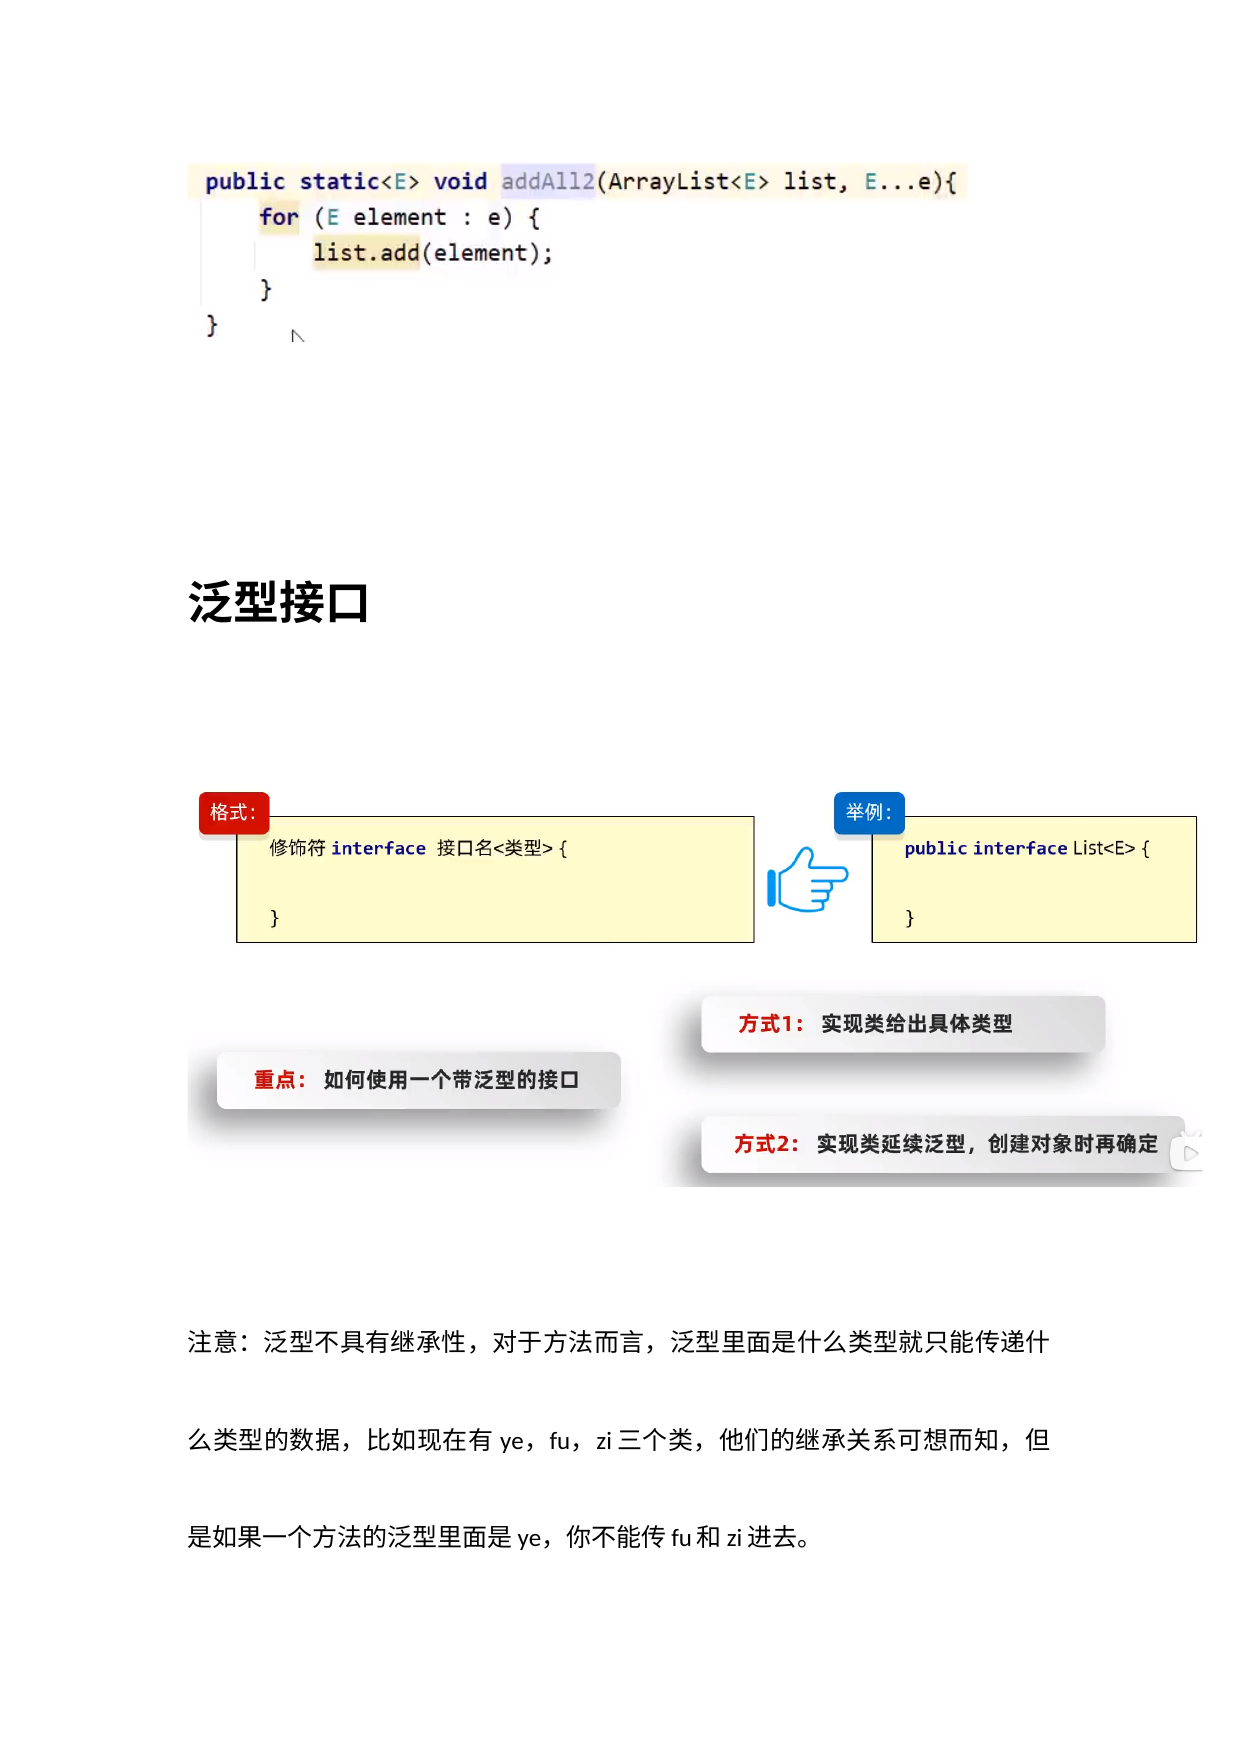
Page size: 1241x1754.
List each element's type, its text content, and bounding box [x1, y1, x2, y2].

subtitle 泛型接口 [187, 551, 1053, 648]
text 注意：泛型不具有继承性，对于方法而言，泛型里面是什么类型就只能传递什么类型的数据，比如现在有ye，fu，zi三个类，他们的继承关系可想而知，但是如果一个方法的泛型里面是ye，你不能传fu和zi进去。 [187, 1308, 1053, 1568]
picture [187, 775, 1203, 1187]
picture [187, 162, 968, 342]
